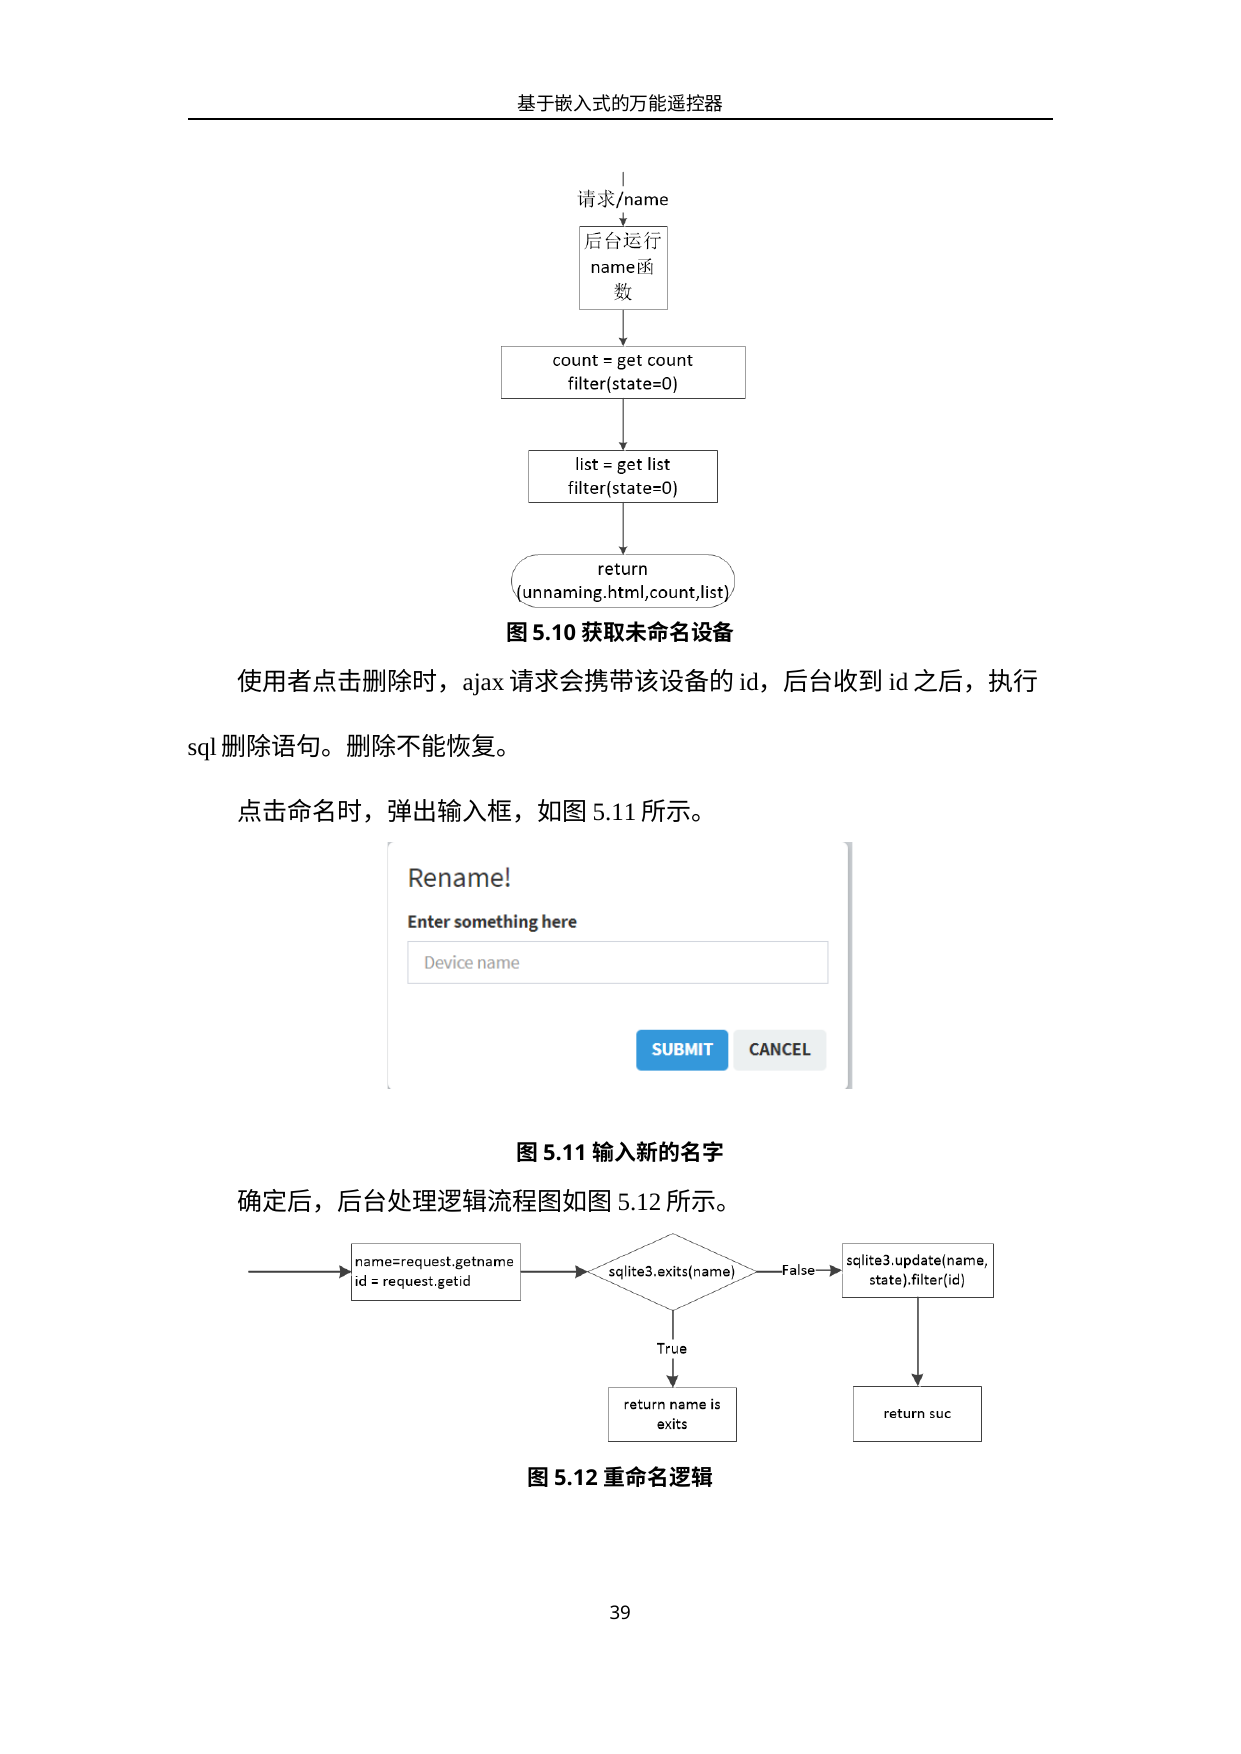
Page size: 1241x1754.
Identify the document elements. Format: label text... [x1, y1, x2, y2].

text 确定后，后台处理逻辑流程图如图5.12所示。 [187, 1167, 1053, 1232]
picture [492, 159, 748, 614]
text 点击命名时，弹出输入框，如图5.11所示。 [187, 777, 1053, 842]
text 使用者点击删除时，ajax请求会携带该设备的id，后台收到id之后，执行sql删除语句。删除不能恢复。 [187, 647, 1053, 777]
picture [387, 842, 853, 1089]
text 图5.10 获取未命名设备 [187, 615, 1053, 647]
text 图5.11 输入新的名字 [187, 1135, 1053, 1167]
text 图5.12 重命名逻辑 [187, 1460, 1053, 1492]
picture [243, 1232, 997, 1454]
